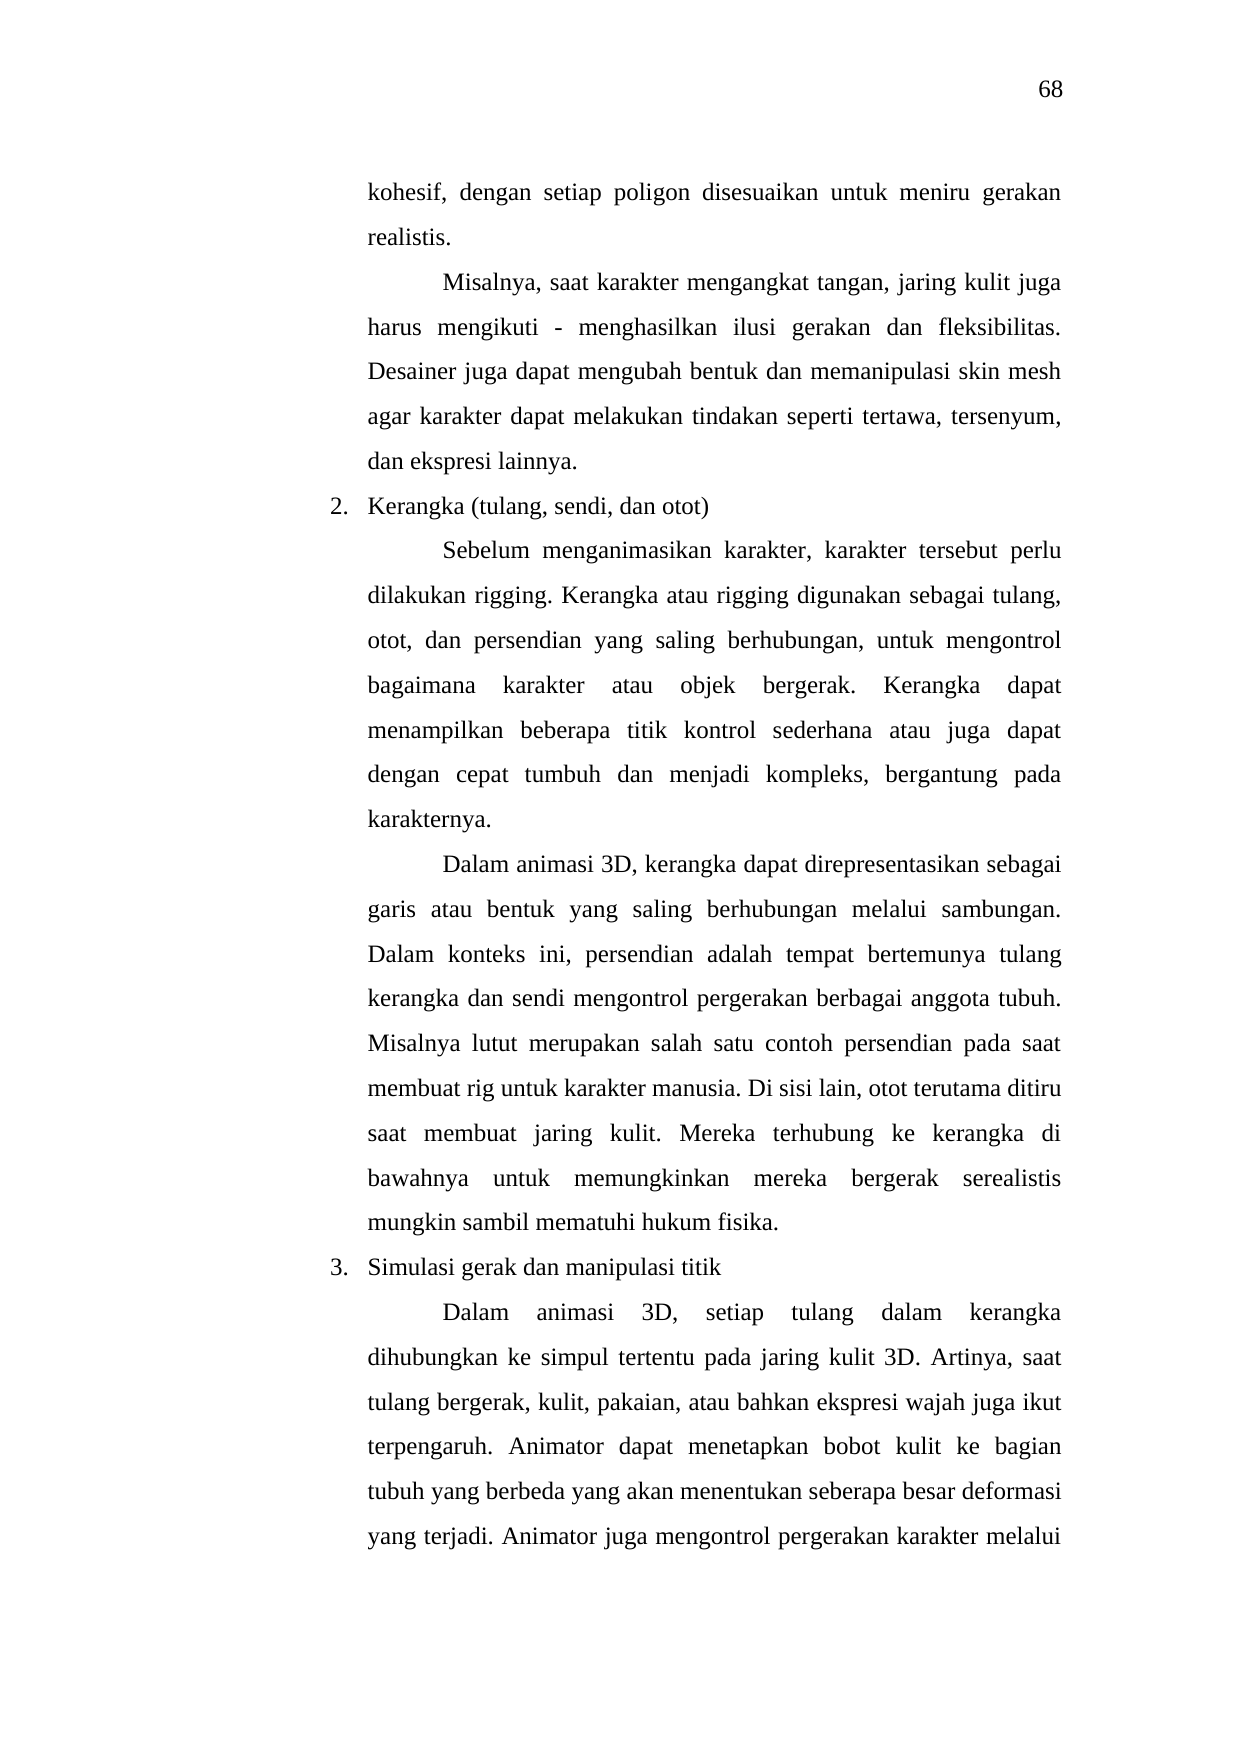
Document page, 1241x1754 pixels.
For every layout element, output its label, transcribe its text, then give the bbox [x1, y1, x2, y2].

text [367, 1297, 1062, 1550]
list Simulasi gerak dan manipulasi titik [330, 1252, 1038, 1281]
text Misalnya, saat karakter mengangkat tangan, jaring kulit juga harus mengikuti - menghasilkan ilusi gerakan dan fleksibilitas. Desainer juga dapat mengubah bentuk dan memanipulasi skin mesh agar karakter dapat melakukan tindakan seperti tertawa, tersenyum, dan ekspresi lainnya. [367, 267, 1062, 475]
list Kerangka (tulang, sendi, dan otot) [330, 491, 1038, 519]
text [367, 177, 1062, 251]
text Sebelum menganimasikan karakter, karakter tersebut perlu dilakukan rigging. Kerangka atau rigging digunakan sebagai tulang, otot, dan persendian yang saling berhubungan, untuk mengontrol bagaimana karakter atau objek bergerak. Kerangka dapat menampilkan beberapa titik kontrol sederhana atau juga dapat dengan cepat tumbuh dan menjadi kompleks, bergantung pada karakternya. [367, 536, 1062, 833]
text Dalam animasi 3D, kerangka dapat direpresentasikan sebagai garis atau bentuk yang saling berhubungan melalui sambungan. Dalam konteks ini, persendian adalah tempat bertemunya tulang kerangka dan sendi mengontrol pergerakan berbagai anggota tubuh. Misalnya lutut merupakan salah satu contoh persendian pada saat membuat rig untuk karakter manusia. Di sisi lain, otot terutama ditiru saat membuat jaring kulit. Mereka terhubung ke kerangka di bawahnya untuk memungkinkan mereka bergerak serealistis mungkin sambil mematuhi hukum fisika. [367, 849, 1062, 1236]
